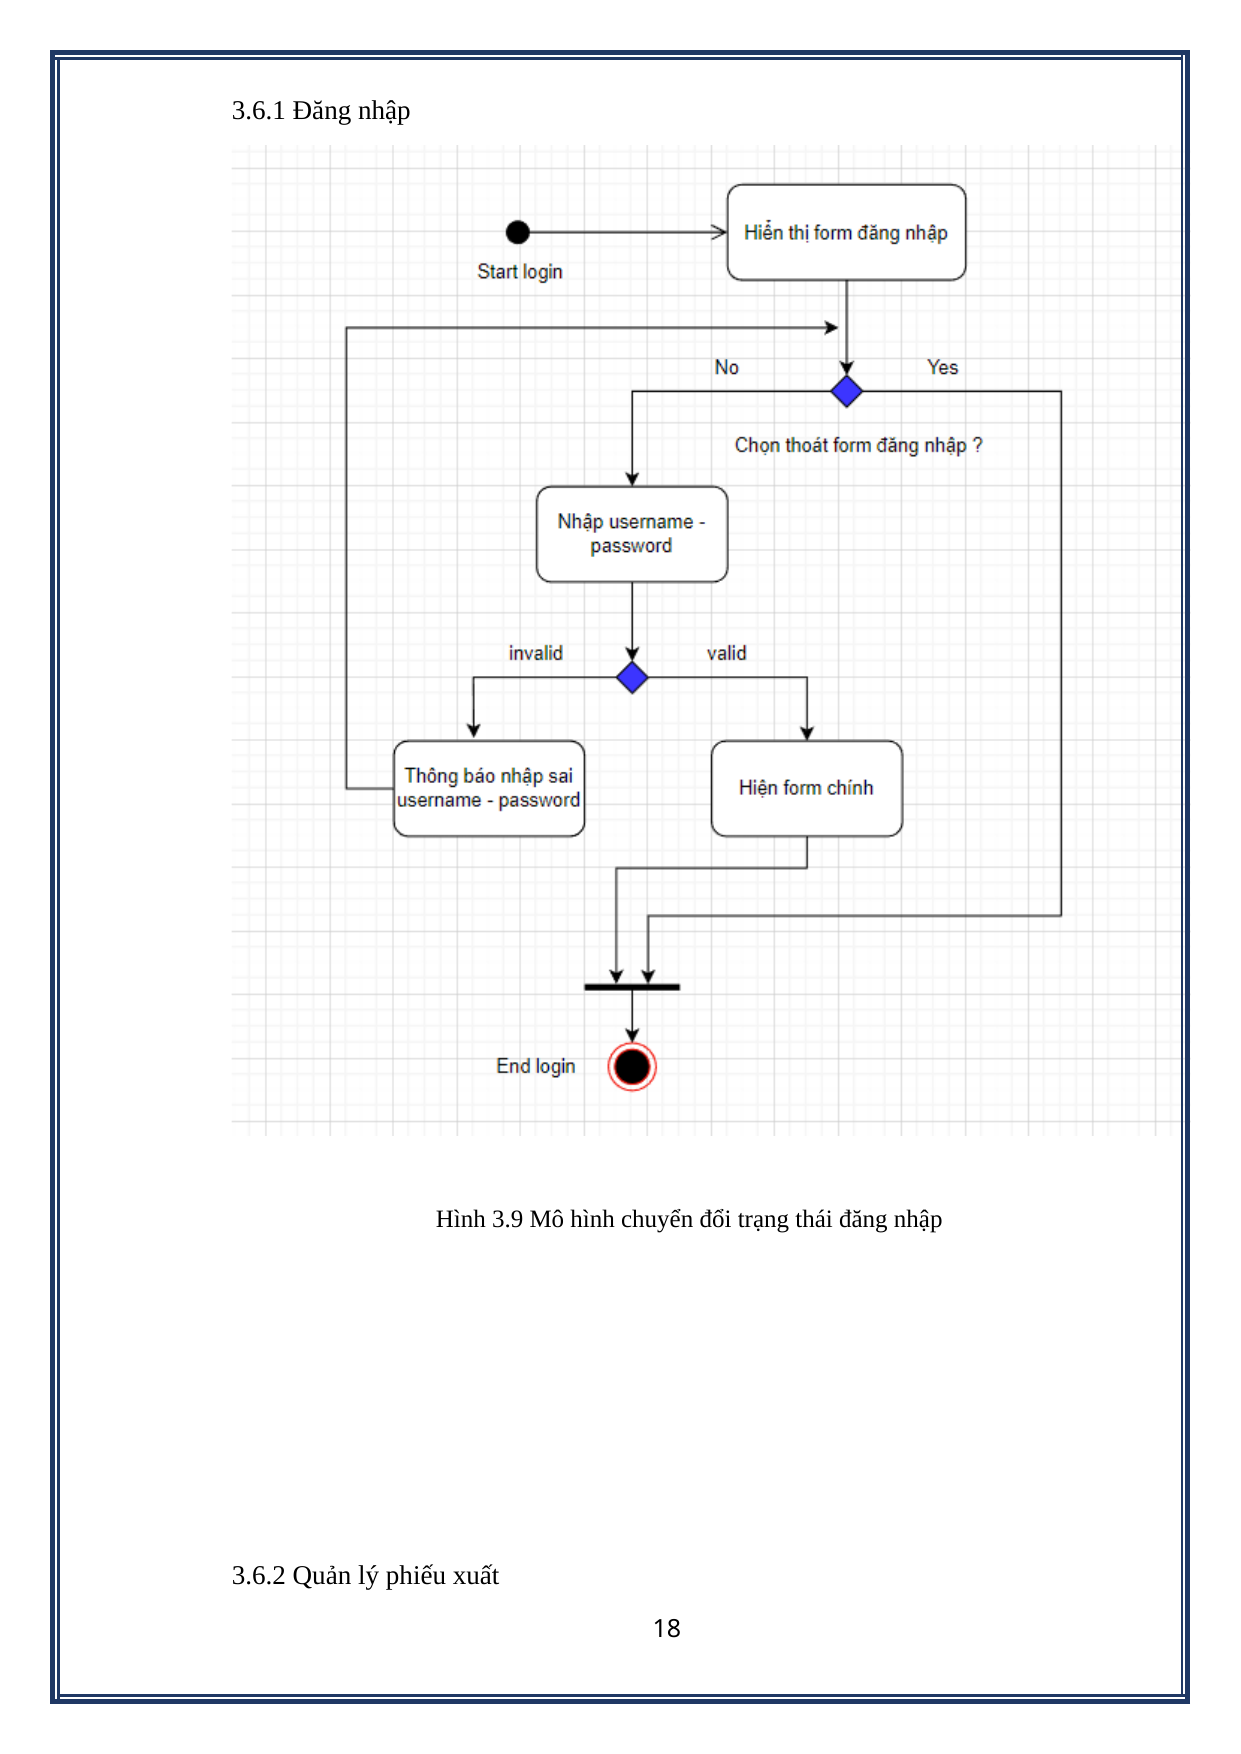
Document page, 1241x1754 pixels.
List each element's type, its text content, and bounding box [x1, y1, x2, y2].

text 3.6.1 Đăng nhập [232, 94, 1146, 125]
text Hình 3.9 Mô hình chuyển đổi trạng thái đăng nhập [232, 1204, 1146, 1232]
text 3.6.2 Quản lý phiếu xuất [232, 1559, 1146, 1590]
picture [231, 145, 1181, 1136]
